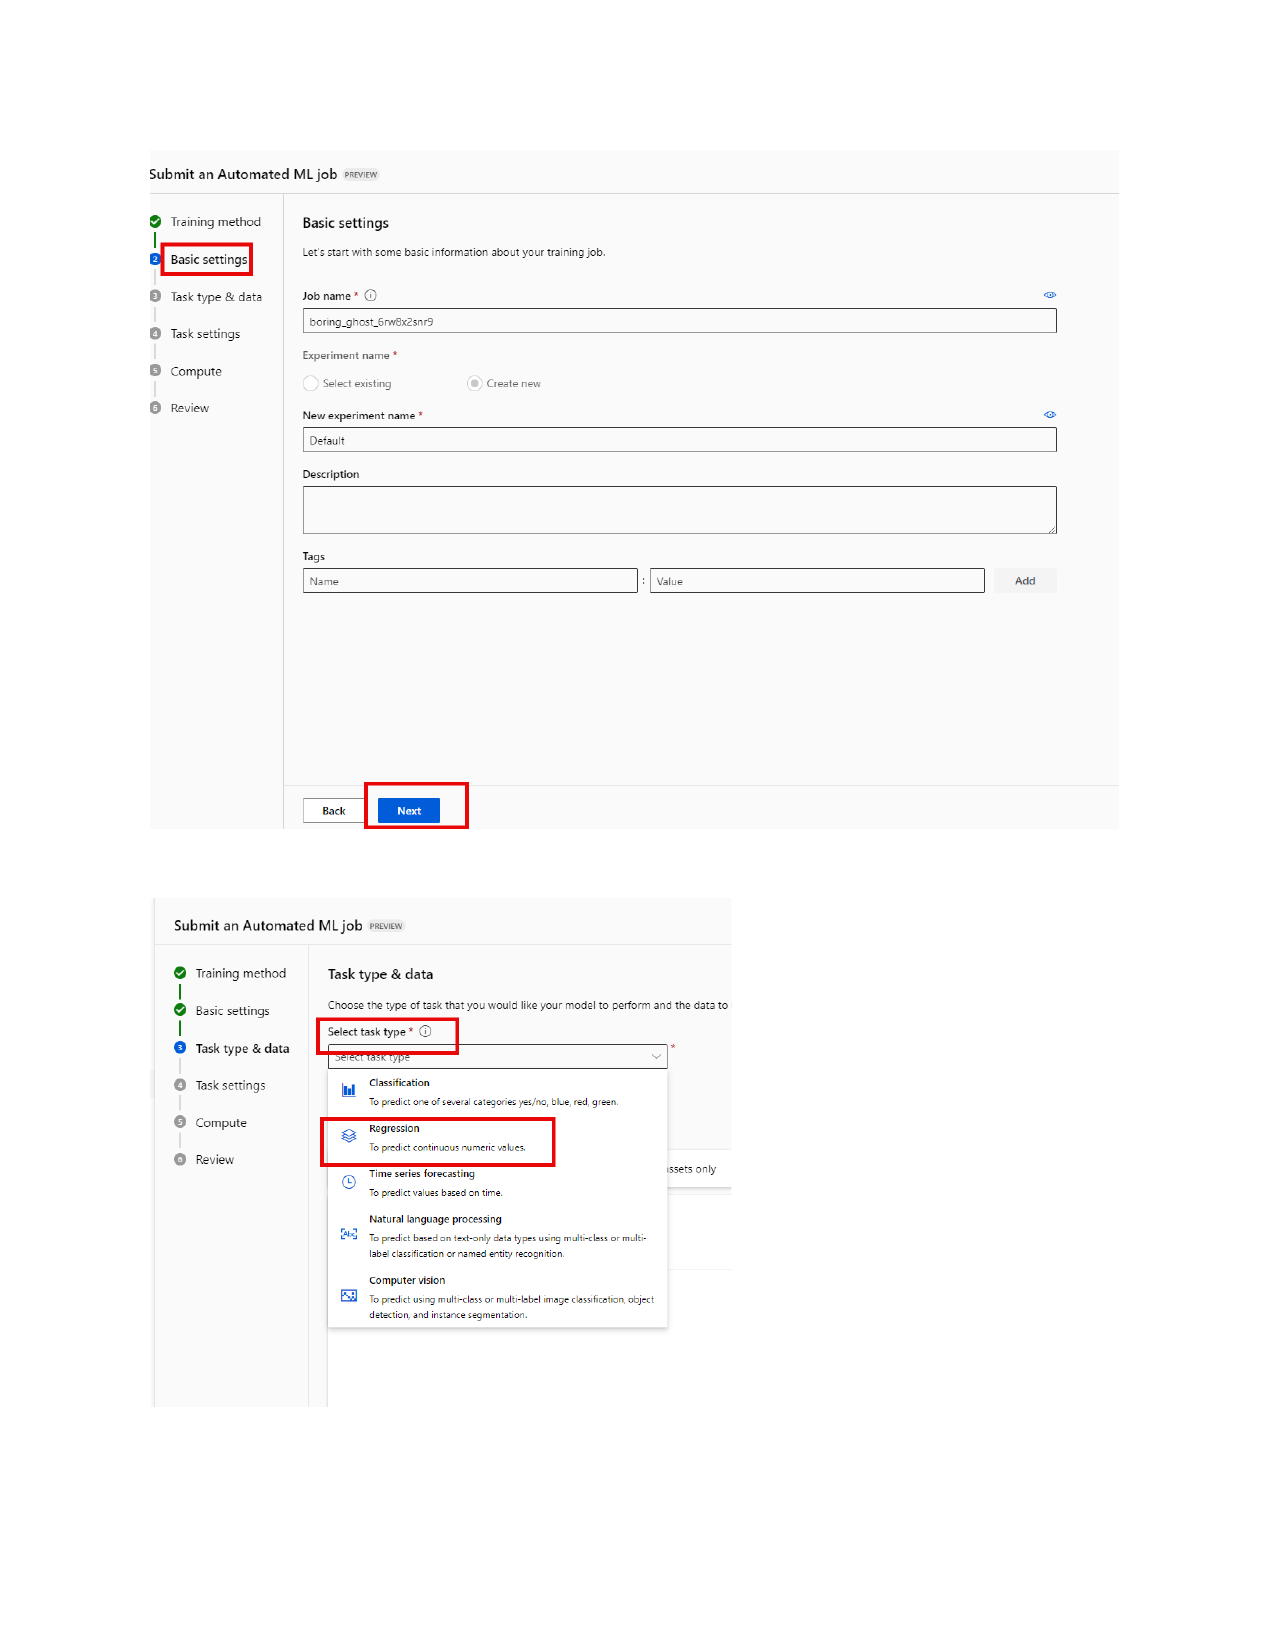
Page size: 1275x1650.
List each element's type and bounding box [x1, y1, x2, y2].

picture [150, 150, 1119, 829]
picture [150, 898, 732, 1407]
